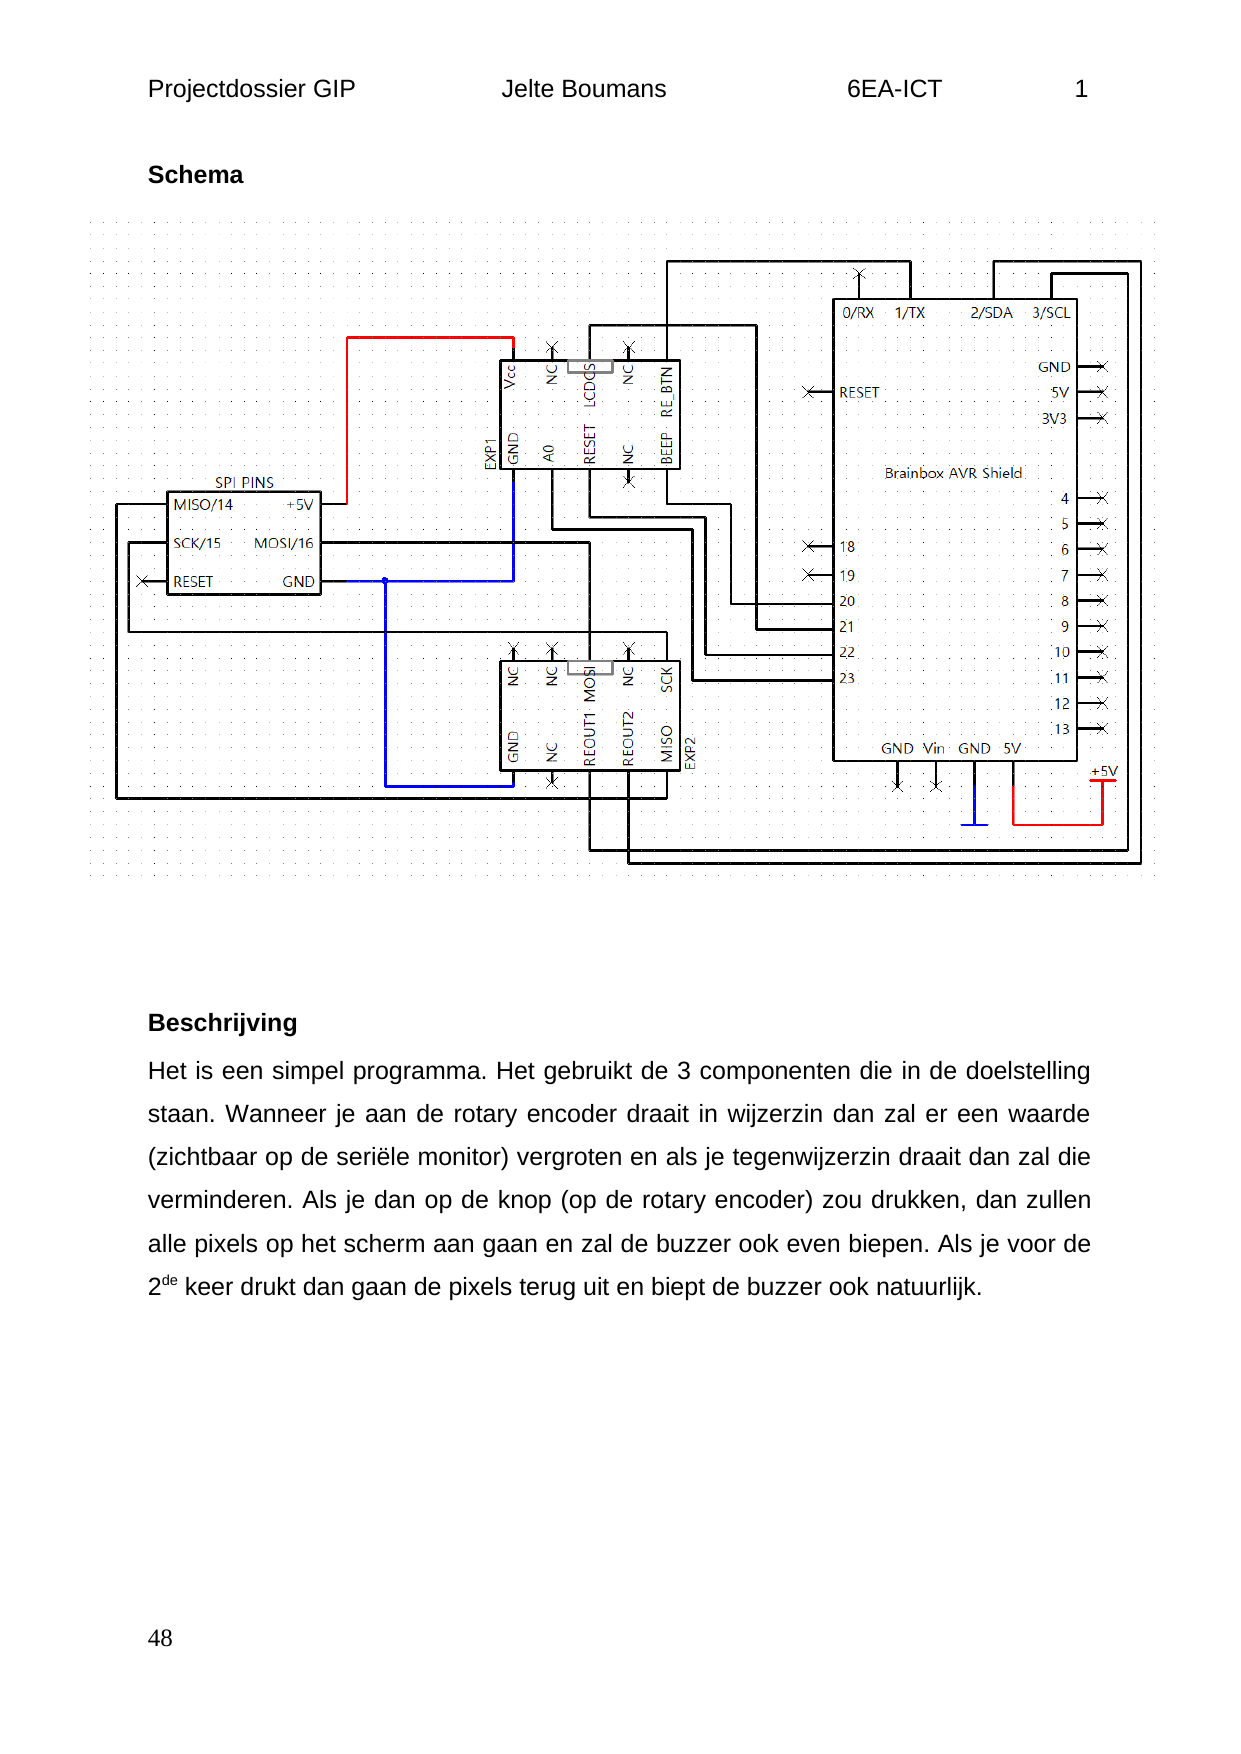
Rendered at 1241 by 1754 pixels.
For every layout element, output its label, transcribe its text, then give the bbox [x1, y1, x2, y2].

text Schema [148, 160, 1093, 189]
text Beschrijving [148, 1008, 1093, 1037]
text Het is een simpel programma. Het gebruikt de 3 componenten die in de doelstelling staan. Wanneer je aan de rotary encoder draait in wijzerzin dan zal er een waarde (zichtbaar op de seriële monitor) vergroten en als je tegenwijzerzin draait dan zal die verminderen. Als je dan op de knop (op de rotary encoder) zou drukken, dan zullen alle pixels op het scherm aan gaan en zal de buzzer ook even biepen. Als je voor de 2de keer drukt dan gaan de pixels terug uit en biept de buzzer ook natuurlijk. [148, 1056, 1093, 1300]
picture [78, 220, 1158, 886]
